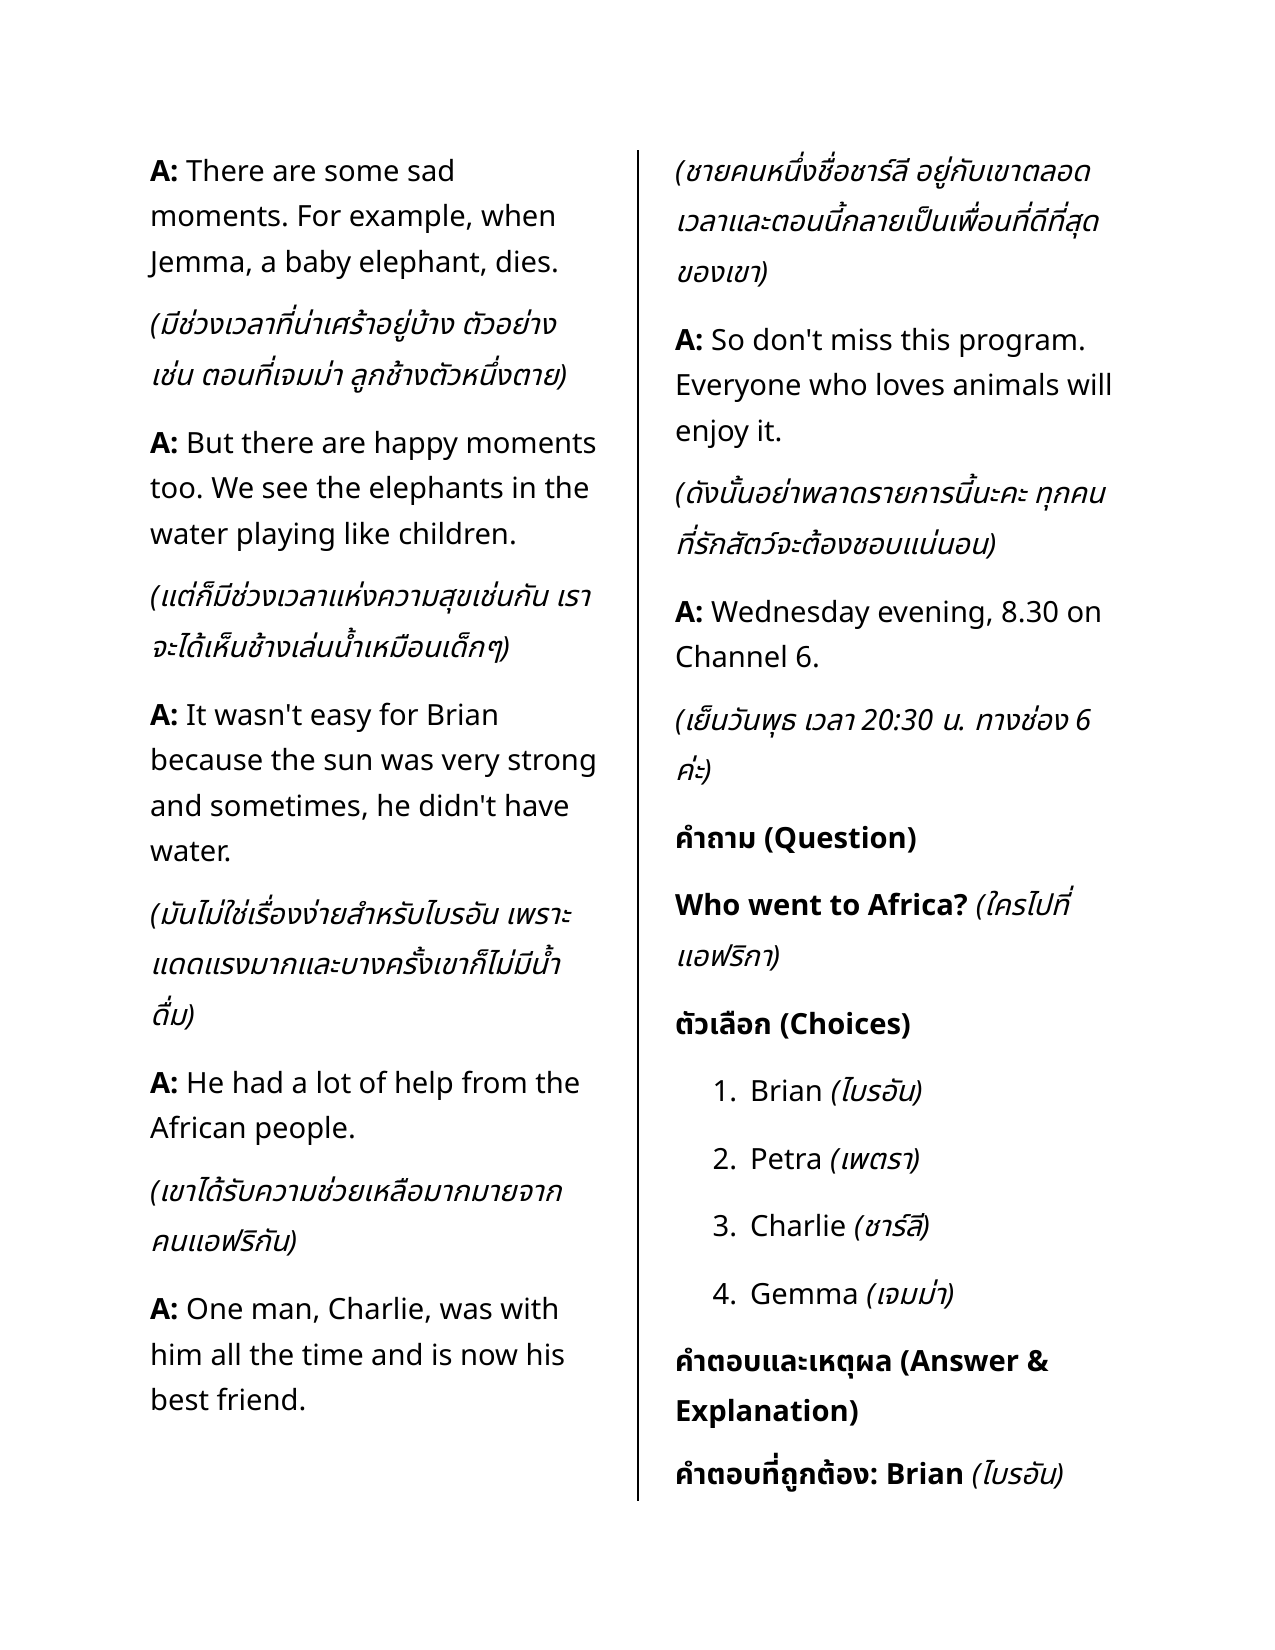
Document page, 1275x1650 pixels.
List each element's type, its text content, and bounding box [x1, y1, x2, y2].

text (เขาได้รับความช่วยเหลือมากมายจากคนแอฟริกัน) [150, 1170, 600, 1265]
text A: So don't miss this program. Everyone who loves animals will enjoy it. [675, 319, 1125, 450]
list Gemma (เจมม่า) [712, 1273, 1125, 1317]
text A: There are some sad moments. For example, when Jemma, a baby elephant, dies. [150, 150, 600, 281]
text คำตอบและเหตุผล (Answer & Explanation) [675, 1340, 1125, 1430]
text (แต่ก็มีช่วงเวลาแห่งความสุขเช่นกัน เราจะได้เห็นช้างเล่นน้ำเหมือนเด็กๆ) [150, 575, 600, 671]
text A: One man, Charlie, was with him all the time and is now his best friend. [150, 1288, 600, 1419]
list Brian (ไบรอัน) [712, 1070, 1125, 1115]
text A: But there are happy moments too. We see the elephants in the water playing like children. [150, 422, 600, 553]
text ตัวเลือก (Choices) [675, 1003, 1125, 1047]
text (ชายคนหนึ่งชื่อชาร์ลี อยู่กับเขาตลอดเวลาและตอนนี้กลายเป็นเพื่อนที่ดีที่สุดของเขา) [675, 150, 1125, 296]
text (มีช่วงเวลาที่น่าเศร้าอยู่บ้าง ตัวอย่างเช่น ตอนที่เจมม่า ลูกช้างตัวหนึ่งตาย) [150, 303, 600, 399]
text (เย็นวันพุธ เวลา 20:30 น. ทางช่อง 6 ค่ะ) [675, 699, 1125, 794]
text Who went to Africa? (ใครไปที่แอฟริกา) [675, 884, 1125, 980]
text คำถาม (Question) [675, 817, 1125, 861]
text A: It wasn't easy for Brian because the sun was very strong and sometimes, he didn't have water. [150, 694, 600, 870]
list Charlie (ชาร์ลี) [712, 1205, 1125, 1250]
text A: He had a lot of help from the African people. [150, 1062, 600, 1147]
text A: Wednesday evening, 8.30 on Channel 6. [675, 591, 1125, 676]
text (มันไม่ใช่เรื่องง่ายสำหรับไบรอัน เพราะแดดแรงมากและบางครั้งเขาก็ไม่มีน้ำดื่ม) [150, 893, 600, 1039]
text คำตอบที่ถูกต้อง: Brian (ไบรอัน) [675, 1453, 1125, 1497]
list Petra (เพตรา) [712, 1138, 1125, 1182]
text (ดังนั้นอย่าพลาดรายการนี้นะคะ ทุกคนที่รักสัตว์จะต้องชอบแน่นอน) [675, 472, 1125, 568]
